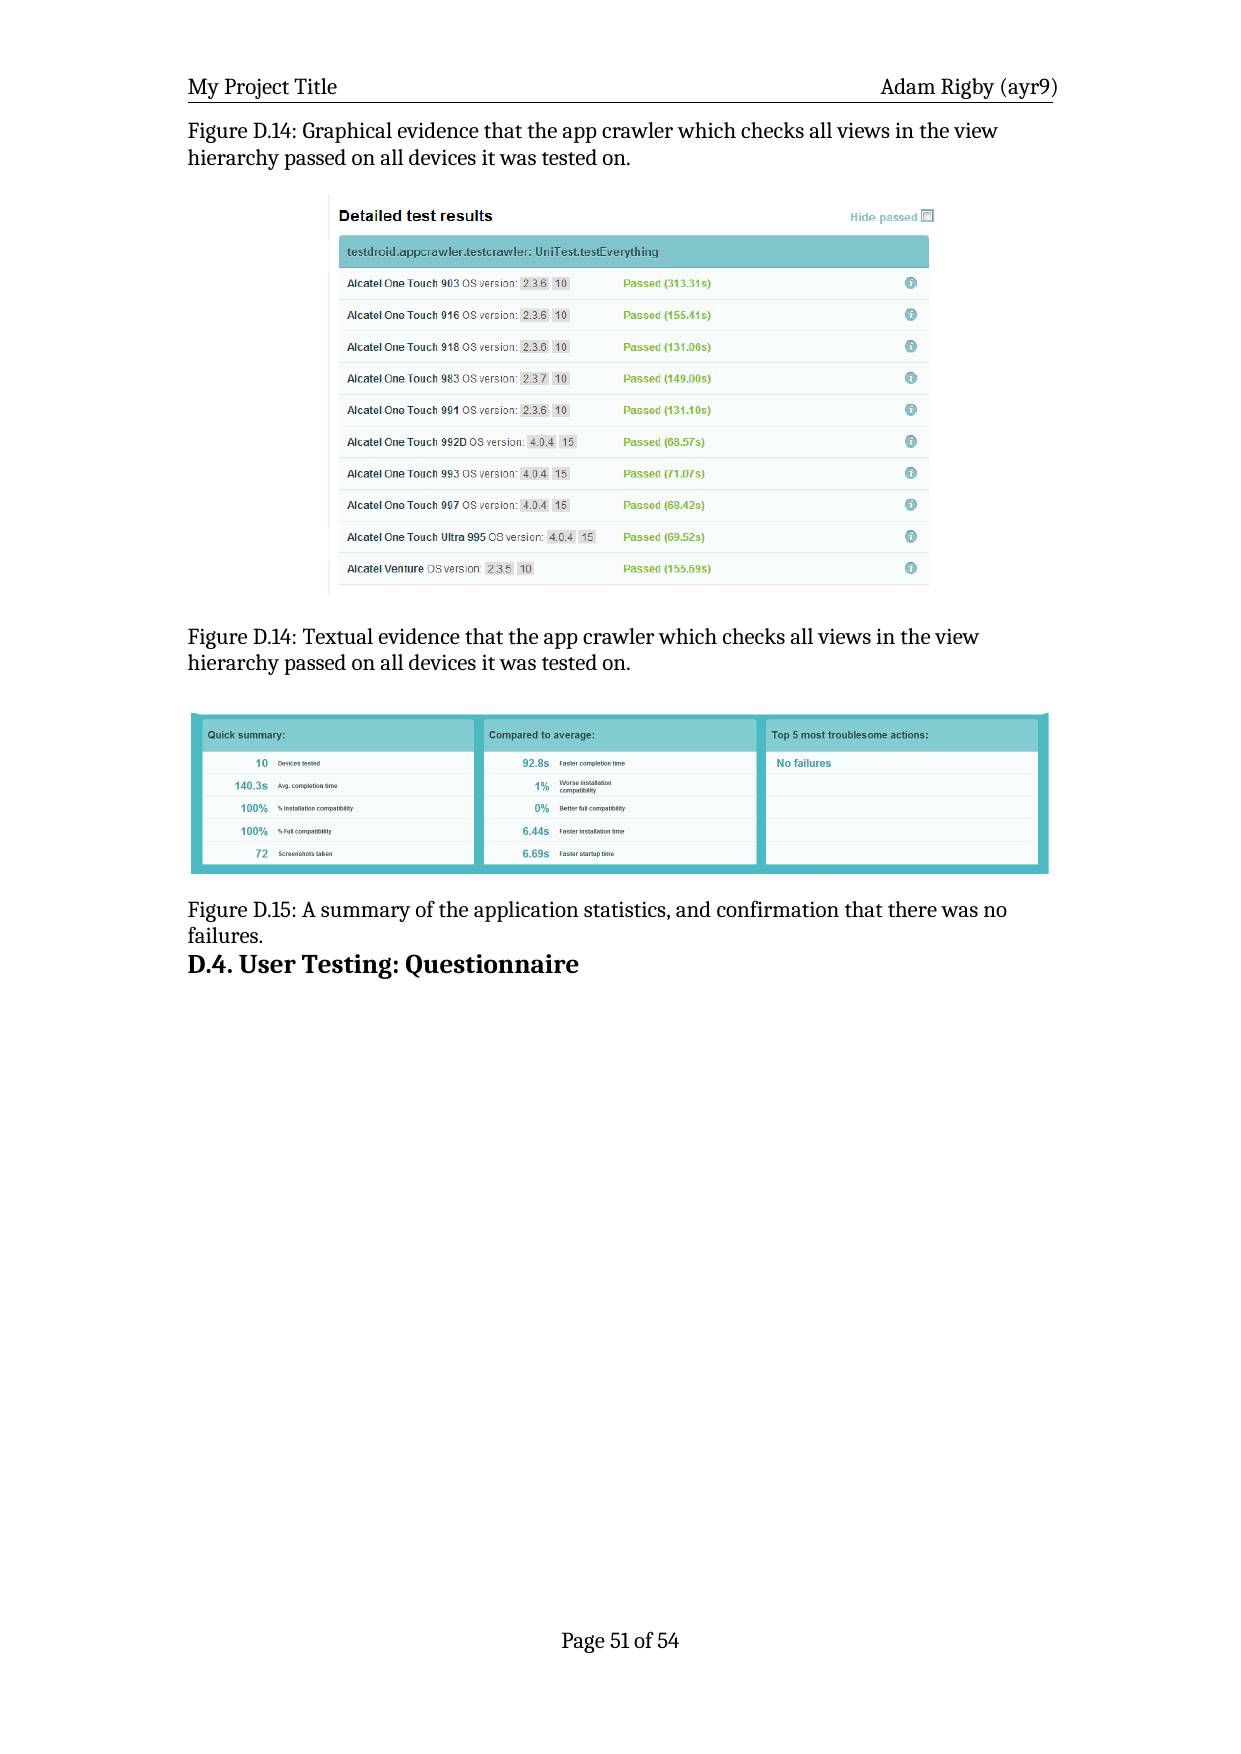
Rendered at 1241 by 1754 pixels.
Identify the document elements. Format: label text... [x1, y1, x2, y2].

picture [327, 194, 949, 594]
text Figure D.14: Textual evidence that the app crawler which checks all views in the view hierarchy passed on all devices it was tested on. [187, 624, 1053, 676]
text D.4. User Testing: Questionnaire [187, 949, 1053, 981]
text Figure D.14: Graphical evidence that the app crawler which checks all views in the view hierarchy passed on all devices it was tested on. [187, 118, 1053, 171]
text Figure D.15: A summary of the application statistics, and confirmation that there was no failures. [187, 897, 1053, 949]
picture [191, 713, 1049, 874]
